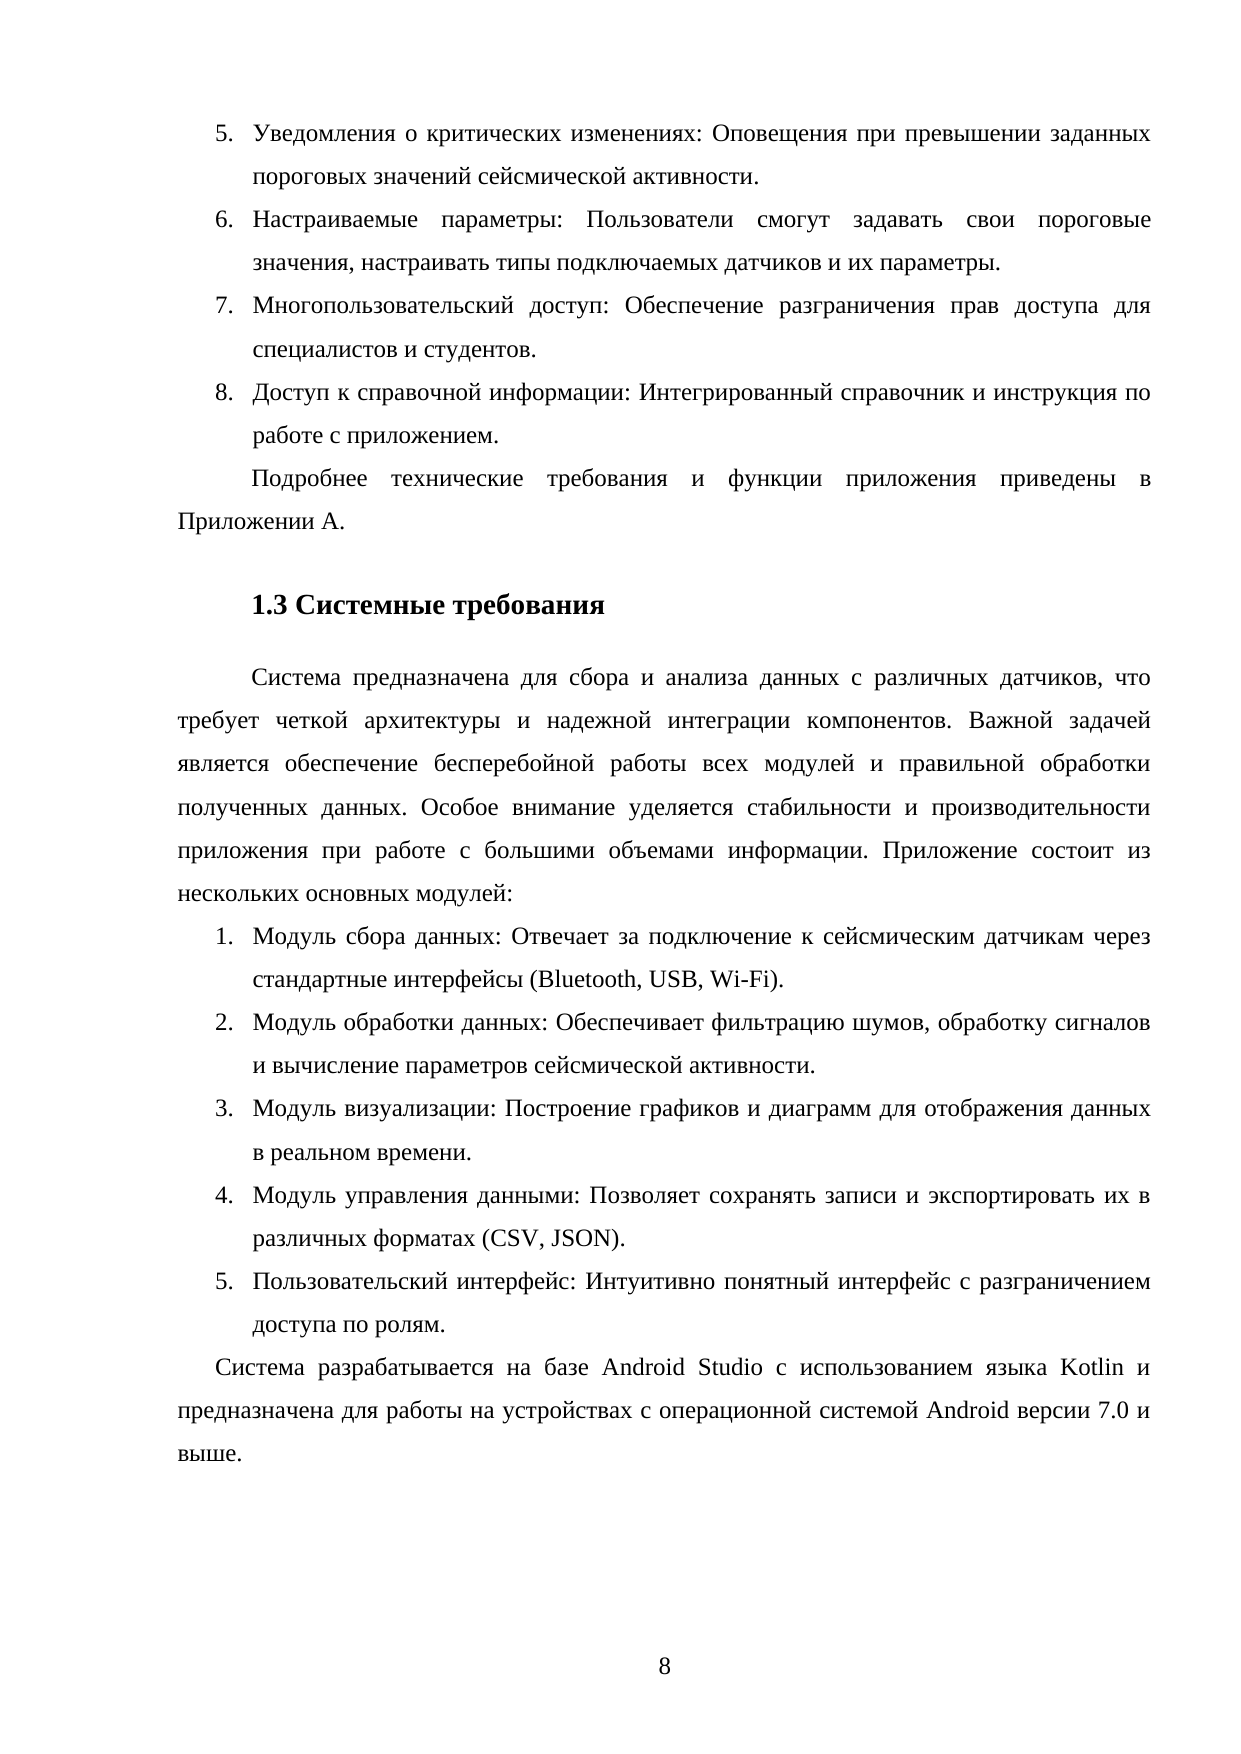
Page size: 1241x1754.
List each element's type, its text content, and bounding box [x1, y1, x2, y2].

list Многопользовательский доступ: Обеспечение разграничения прав доступа для специалистов и студентов. [215, 291, 1152, 362]
list Настраиваемые параметры: Пользователи смогут задавать свои пороговые значения, настраивать типы подключаемых датчиков и их параметры. [215, 204, 1152, 276]
list Модуль управления данными: Позволяет сохранять записи и экспортировать их в различных форматах (CSV, JSON). [215, 1180, 1152, 1252]
list Модуль обработки данных: Обеспечивает фильтрацию шумов, обработку сигналов и вычисление параметров сейсмической активности. [215, 1007, 1152, 1079]
list Доступ к справочной информации: Интегрированный справочник и инструкция по работе с приложением. [215, 377, 1152, 449]
list Уведомления о критических изменениях: Оповещения при превышении заданных пороговых значений сейсмической активности. [215, 118, 1152, 190]
text Подробнее технические требования и функции приложения приведены в Приложении А. [177, 463, 1152, 535]
text Система разрабатывается на базе Android Studio с использованием языка Kotlin и предназначена для работы на устройствах с операционной системой Android версии 7.0 и выше. [177, 1352, 1152, 1467]
subtitle 1.3 Системные требования [177, 587, 1152, 620]
list Модуль визуализации: Построение графиков и диаграмм для отображения данных в реальном времени. [215, 1093, 1152, 1165]
list Пользовательский интерфейс: Интуитивно понятный интерфейс с разграничением доступа по ролям. [215, 1266, 1152, 1338]
list Модуль сбора данных: Отвечает за подключение к сейсмическим датчикам через стандартные интерфейсы (Bluetooth, USB, Wi-Fi). [215, 921, 1152, 993]
text Система предназначена для сбора и анализа данных с различных датчиков, что требует четкой архитектуры и надежной интеграции компонентов. Важной задачей является обеспечение бесперебойной работы всех модулей и правильной обработки полученных данных. Особое внимание уделяется стабильности и производительности приложения при работе с большими объемами информации. Приложение состоит из нескольких основных модулей: [177, 662, 1152, 907]
